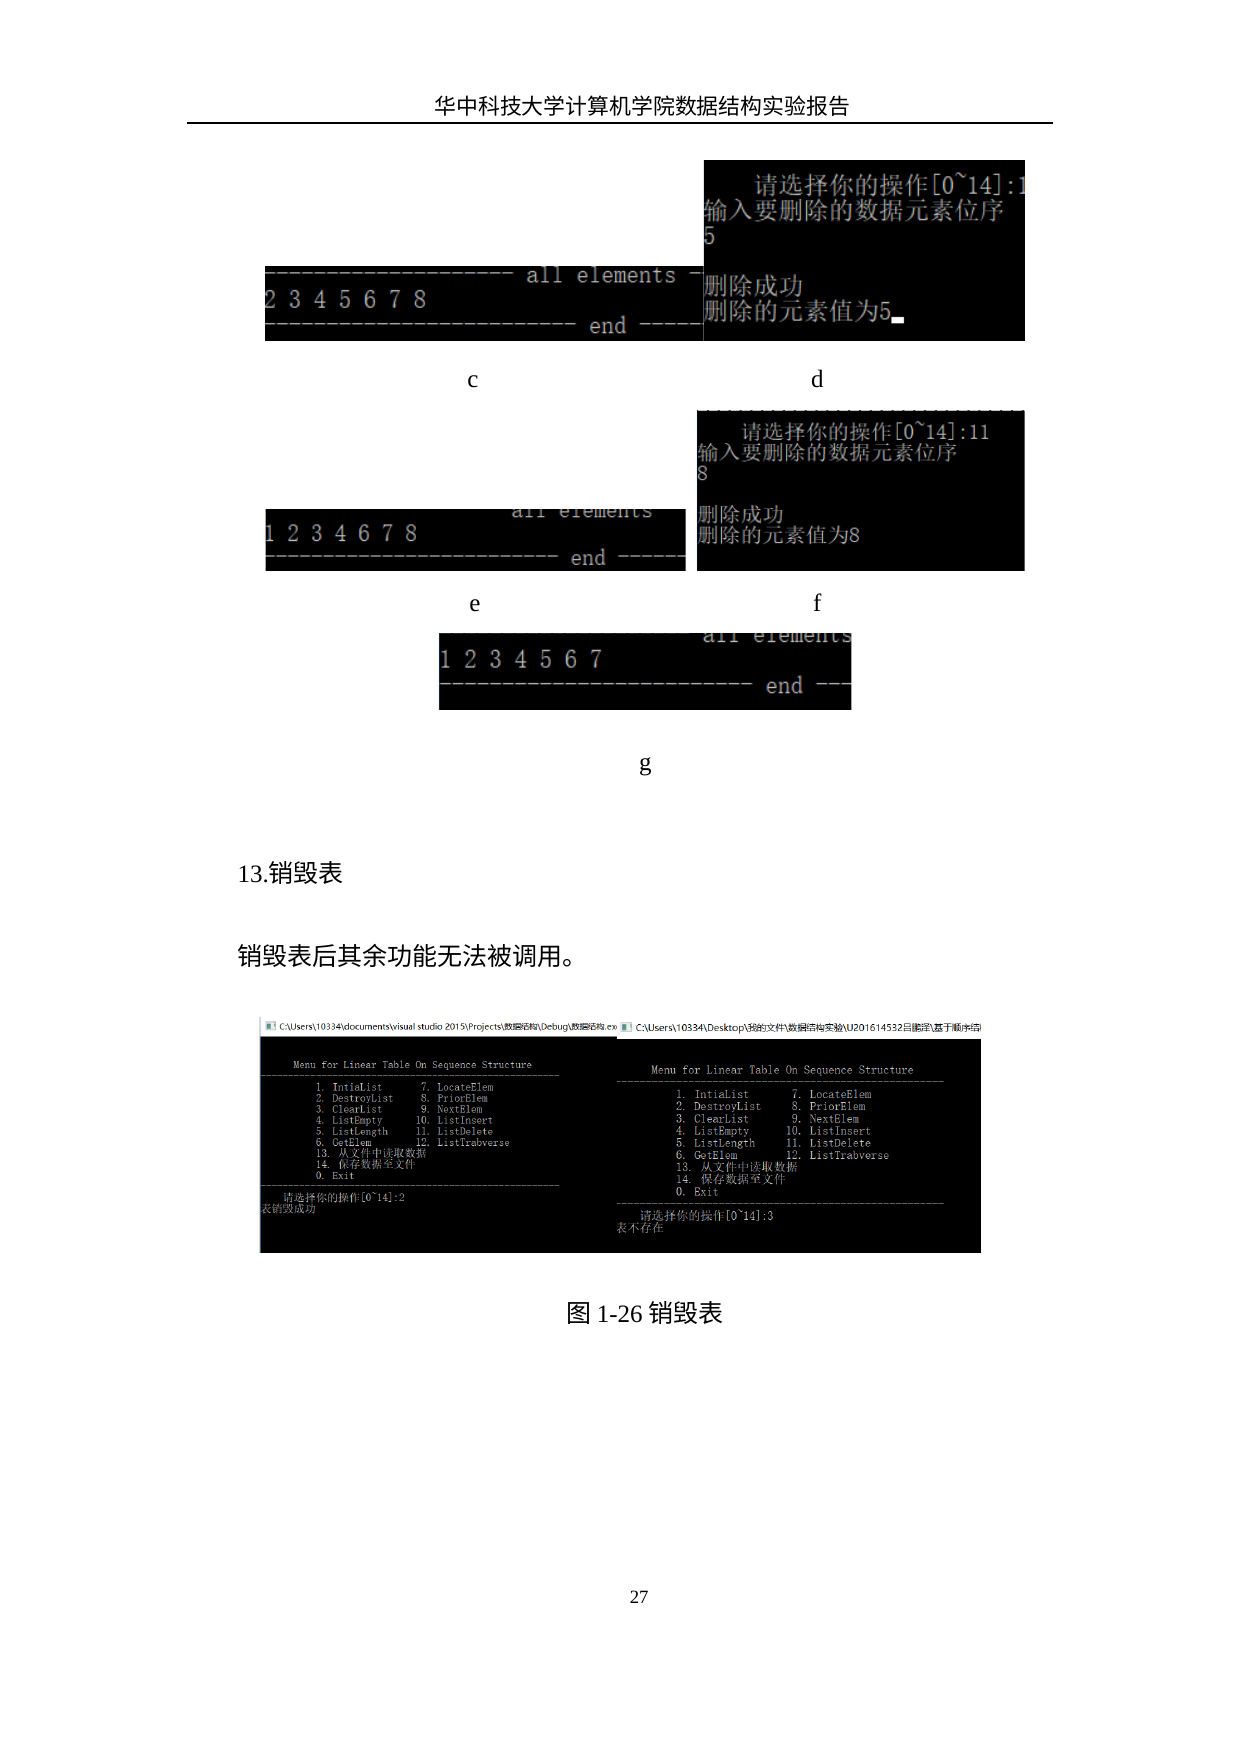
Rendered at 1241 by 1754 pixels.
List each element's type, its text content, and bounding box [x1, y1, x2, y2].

text c d [187, 362, 1053, 395]
picture [265, 509, 686, 571]
picture [696, 410, 1025, 571]
text 销毁表后其余功能无法被调用。 [187, 922, 1053, 987]
text e f [187, 586, 1053, 619]
text 13.销毁表 [187, 839, 1053, 904]
picture [438, 633, 852, 710]
text g [187, 745, 1053, 777]
text 图1-26 销毁表 [187, 1279, 1053, 1344]
picture [259, 1016, 981, 1253]
picture [265, 160, 1025, 341]
